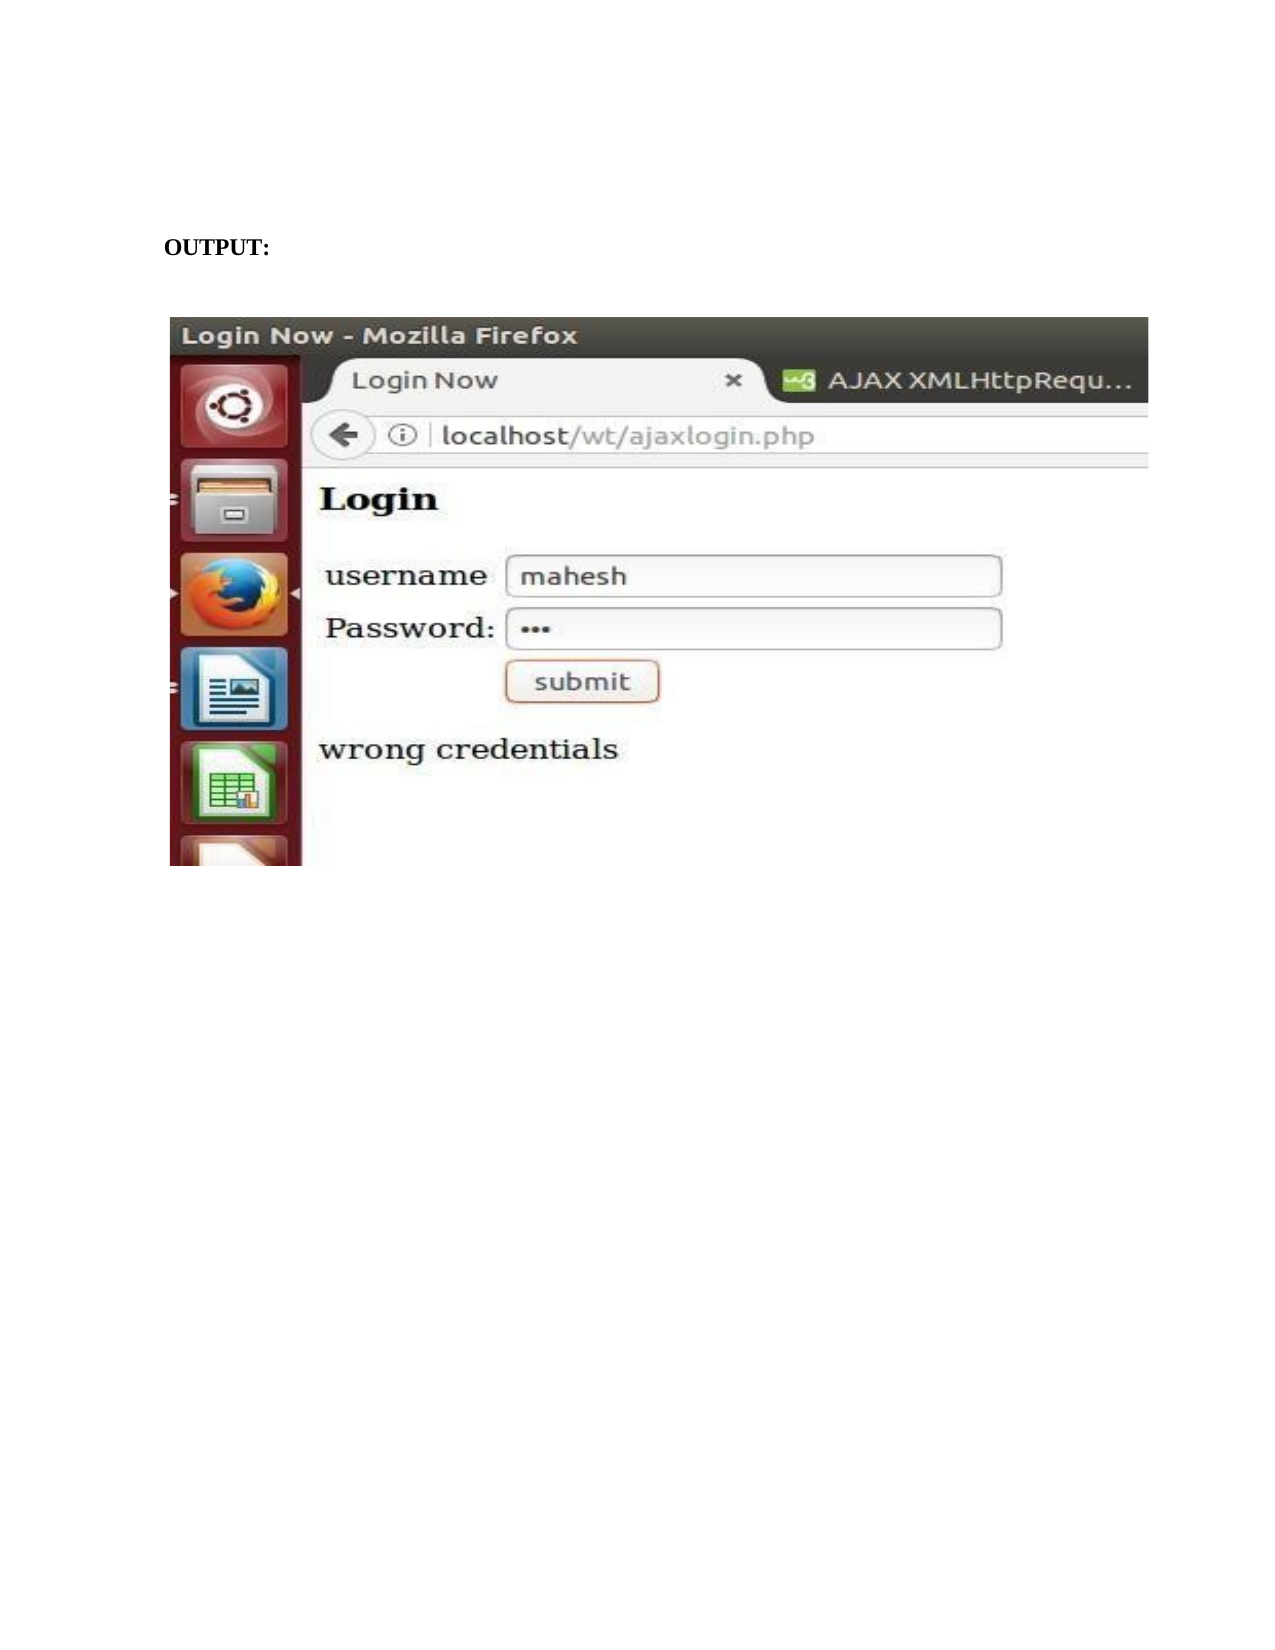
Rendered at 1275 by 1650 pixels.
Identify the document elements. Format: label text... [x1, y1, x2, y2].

picture [169, 317, 1149, 866]
subtitle OUTPUT: [163, 233, 1185, 261]
